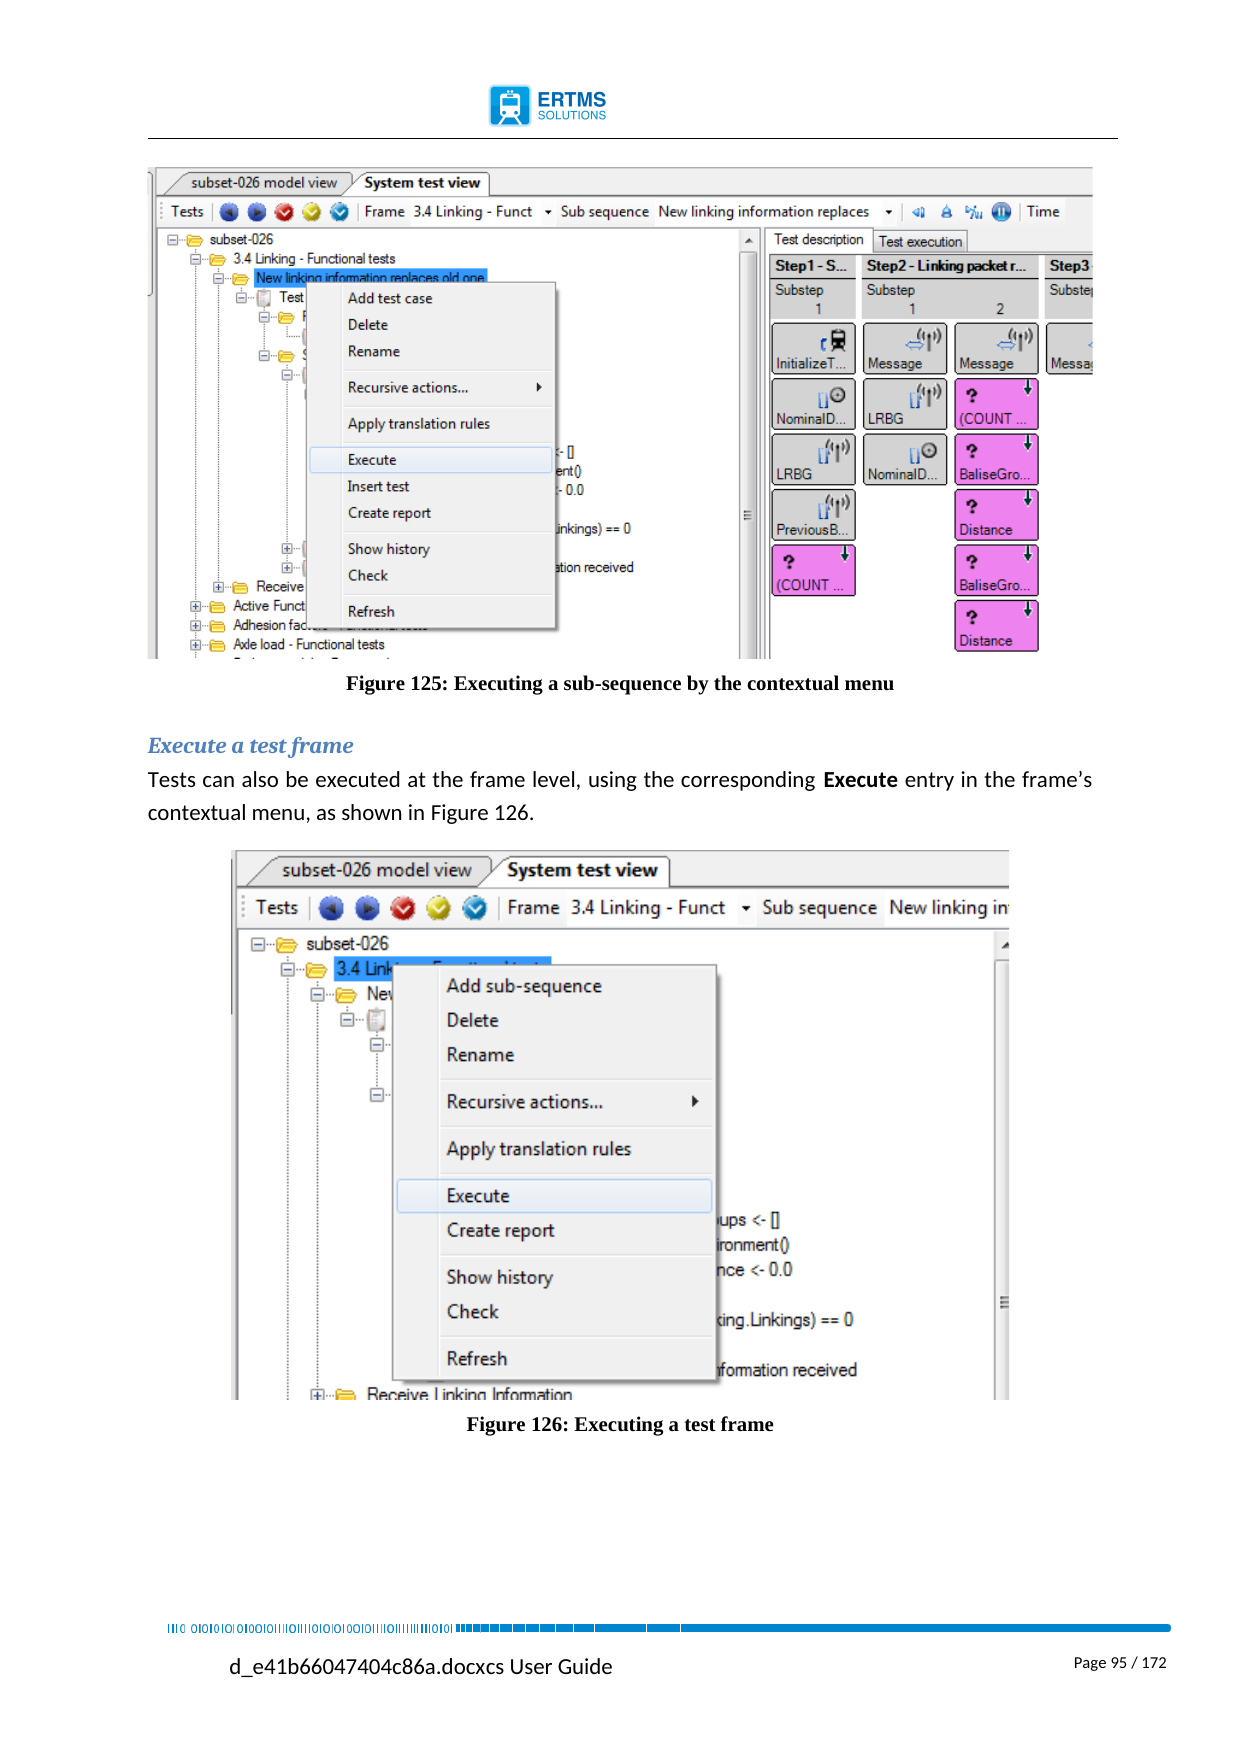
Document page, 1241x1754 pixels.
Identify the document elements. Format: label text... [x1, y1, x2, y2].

text Figure 126: Executing a test frame [148, 1412, 1093, 1436]
text Tests can also be executed at the frame level, using the corresponding Execute entry in the frame’s contextual menu, as shown in Figure 126. [148, 766, 1093, 826]
picture [167, 1624, 1171, 1633]
picture [477, 73, 617, 138]
text Figure 125: Executing a sub-sequence by the contextual menu [148, 671, 1093, 695]
subtitle Execute a test frame [148, 733, 1093, 759]
picture [147, 167, 1093, 659]
picture [231, 850, 1010, 1400]
